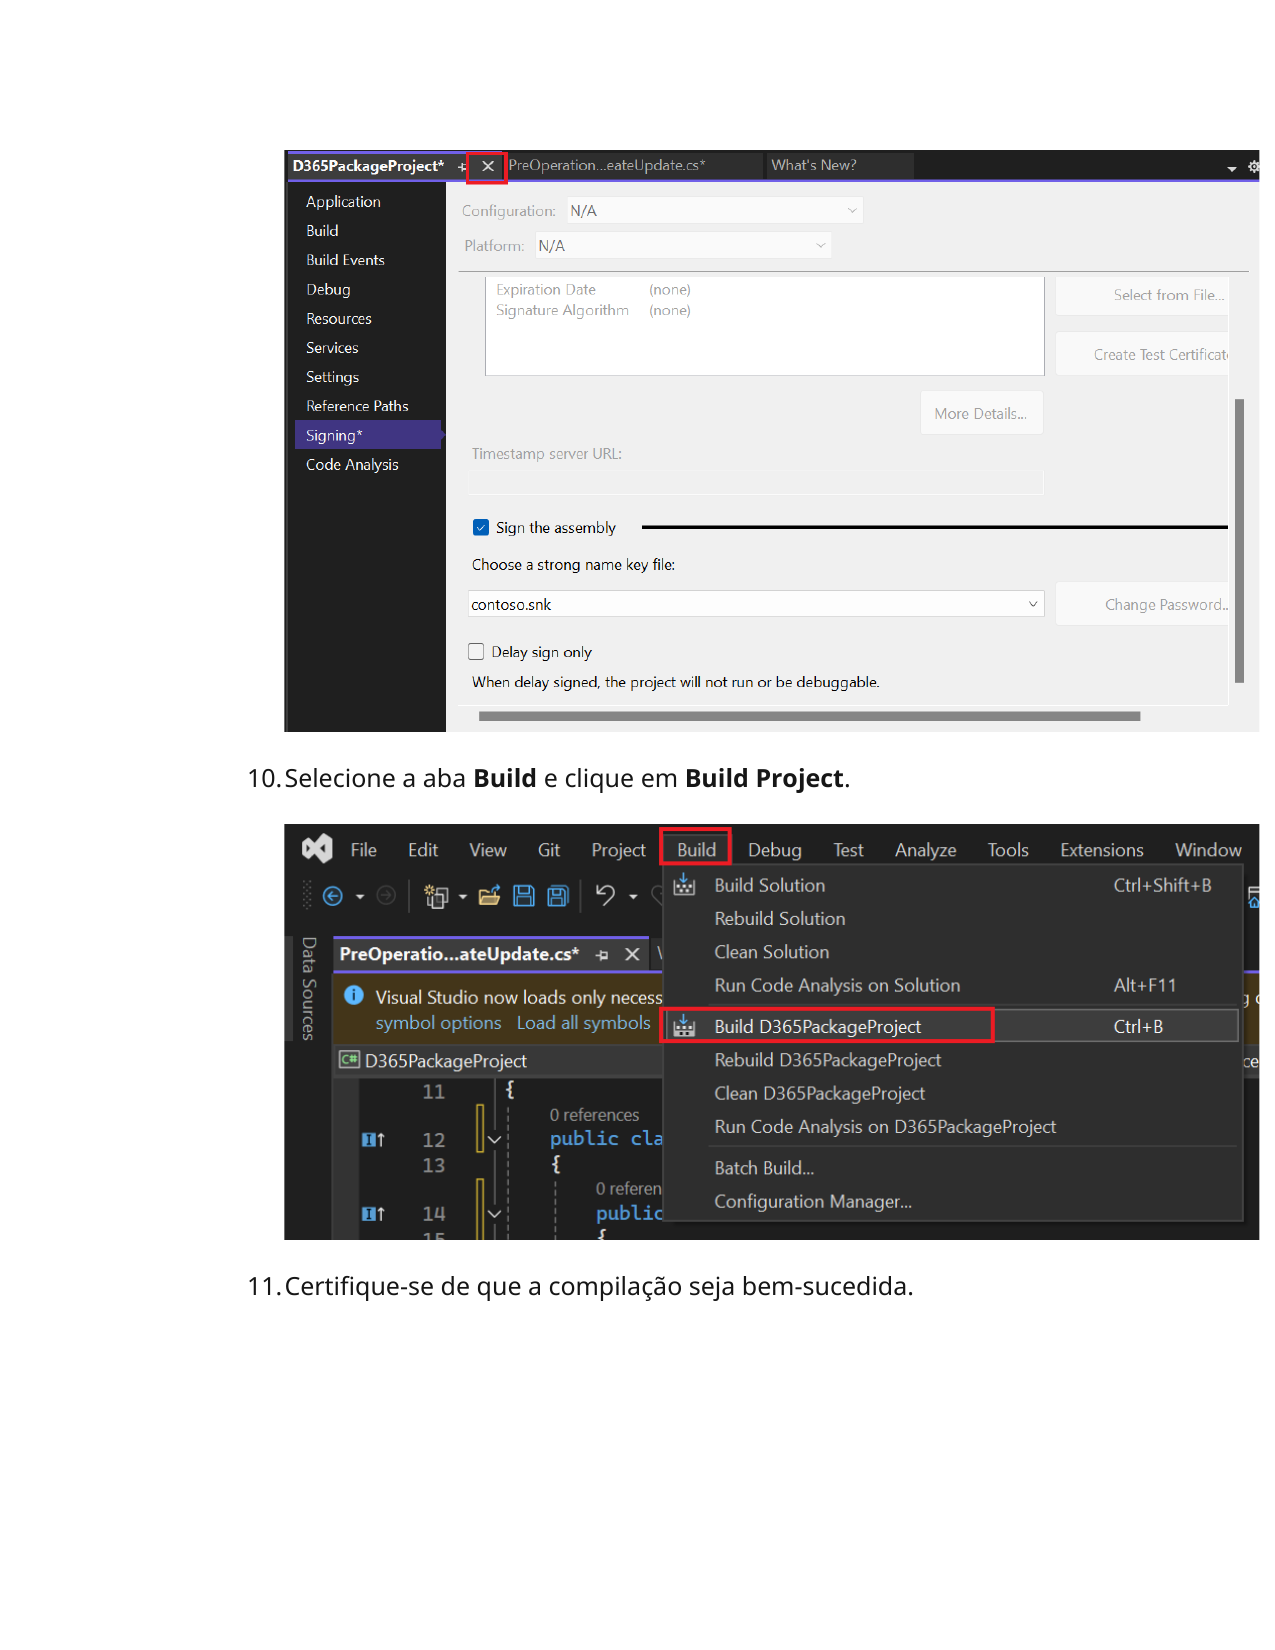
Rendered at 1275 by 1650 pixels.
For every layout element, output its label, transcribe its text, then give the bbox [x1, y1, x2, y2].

list Selecione a aba Build e clique em Build Project. [247, 761, 1125, 795]
picture [284, 150, 1260, 732]
list Certifique-se de que a compilação seja bem-sucedida. [247, 1269, 1125, 1303]
picture [284, 823, 1260, 1240]
